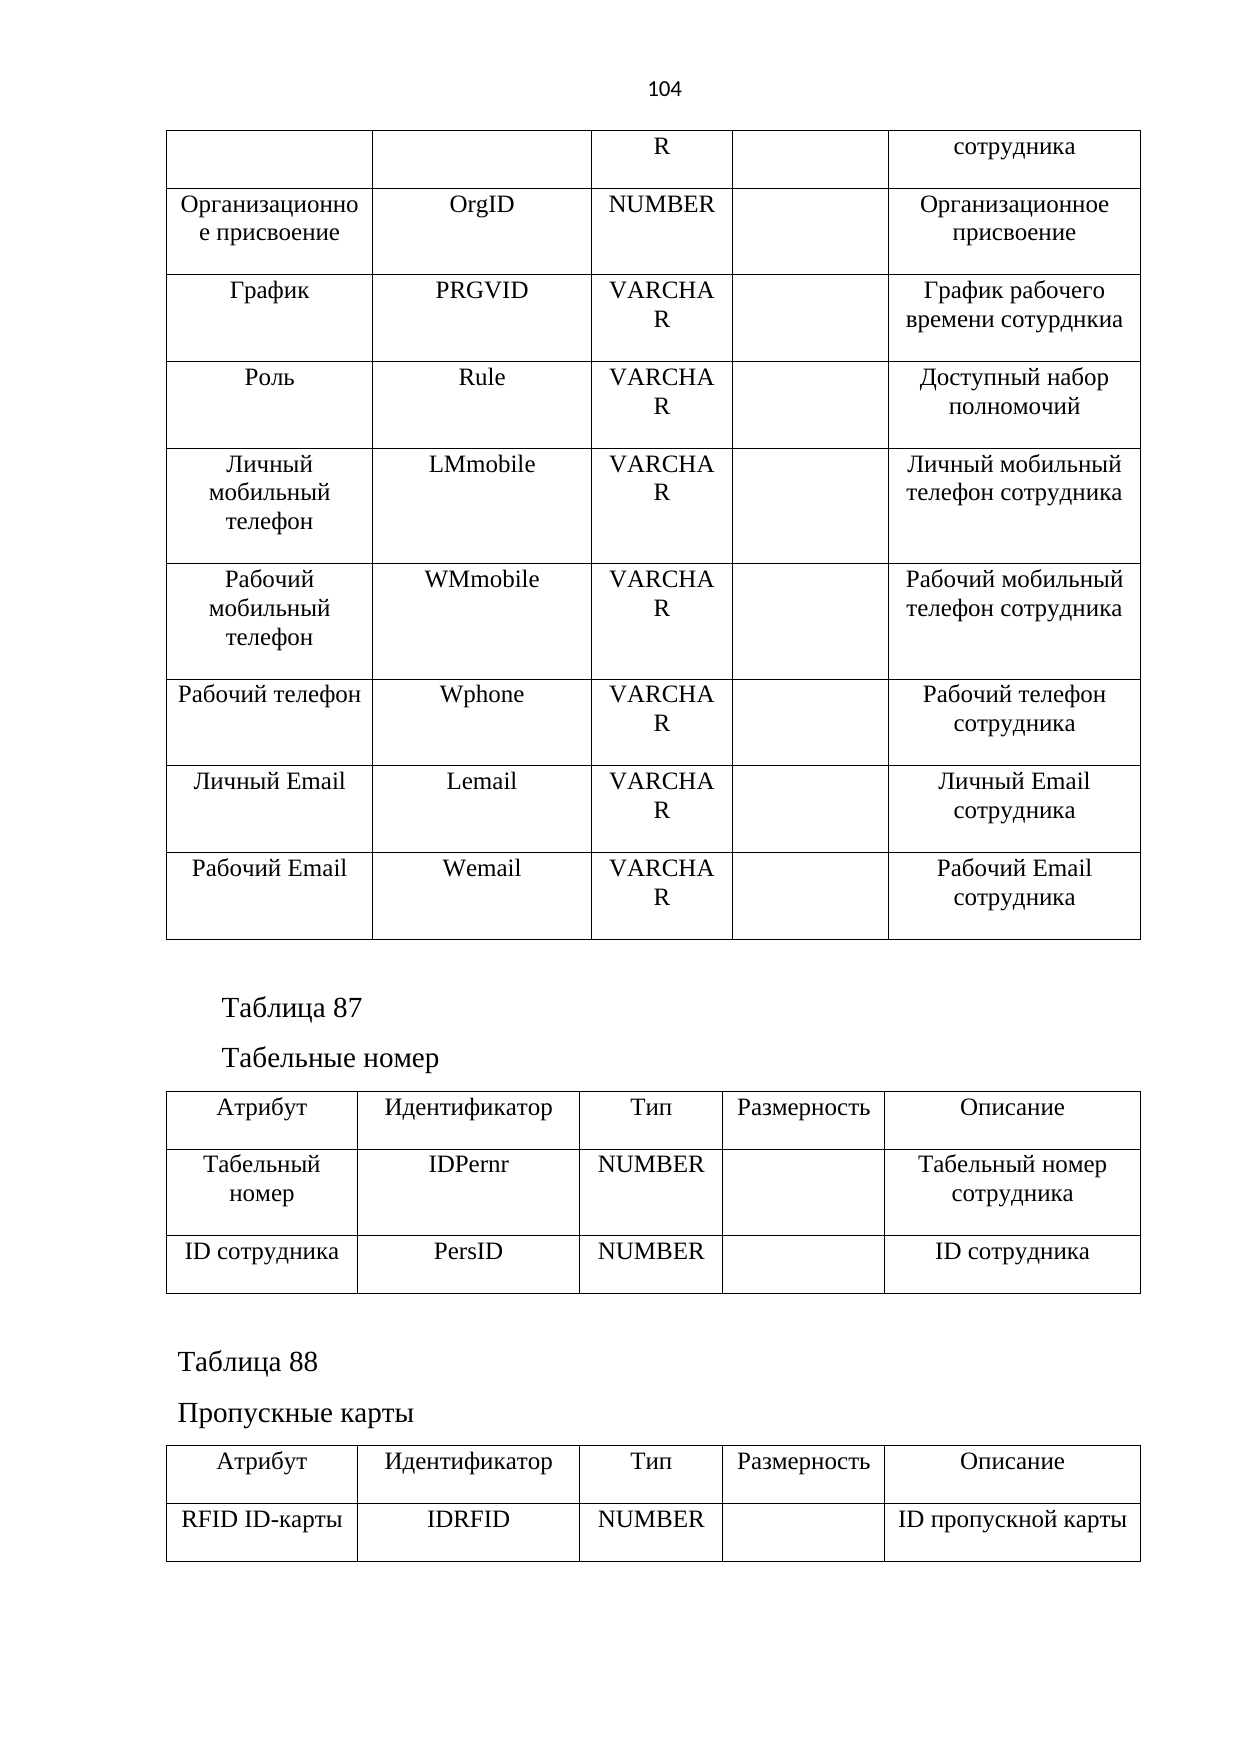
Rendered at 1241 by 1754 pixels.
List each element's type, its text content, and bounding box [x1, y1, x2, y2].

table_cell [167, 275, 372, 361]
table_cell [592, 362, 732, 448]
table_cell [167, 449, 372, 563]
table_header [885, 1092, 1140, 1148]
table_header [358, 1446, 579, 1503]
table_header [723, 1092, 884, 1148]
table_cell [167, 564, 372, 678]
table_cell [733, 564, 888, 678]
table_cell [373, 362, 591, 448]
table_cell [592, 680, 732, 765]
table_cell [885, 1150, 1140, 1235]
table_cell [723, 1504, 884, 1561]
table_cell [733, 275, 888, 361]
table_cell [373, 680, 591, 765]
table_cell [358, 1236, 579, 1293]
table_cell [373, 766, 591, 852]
text Таблица 88 [177, 1344, 1152, 1378]
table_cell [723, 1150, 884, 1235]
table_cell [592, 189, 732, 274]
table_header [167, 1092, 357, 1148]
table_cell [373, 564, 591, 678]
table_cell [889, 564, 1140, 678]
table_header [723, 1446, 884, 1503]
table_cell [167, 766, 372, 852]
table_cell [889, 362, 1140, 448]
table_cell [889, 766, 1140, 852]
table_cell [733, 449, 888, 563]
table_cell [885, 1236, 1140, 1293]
text Таблица 87 [177, 990, 1152, 1023]
text Пропускные карты [177, 1395, 1152, 1428]
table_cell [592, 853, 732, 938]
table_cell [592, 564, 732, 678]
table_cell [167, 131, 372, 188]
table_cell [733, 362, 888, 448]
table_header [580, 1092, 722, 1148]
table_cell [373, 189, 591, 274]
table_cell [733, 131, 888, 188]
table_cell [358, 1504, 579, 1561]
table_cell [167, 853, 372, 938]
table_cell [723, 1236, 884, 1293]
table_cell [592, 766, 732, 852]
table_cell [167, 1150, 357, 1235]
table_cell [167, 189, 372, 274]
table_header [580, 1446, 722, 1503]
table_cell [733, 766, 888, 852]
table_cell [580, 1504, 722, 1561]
text Табельные номер [177, 1040, 1152, 1074]
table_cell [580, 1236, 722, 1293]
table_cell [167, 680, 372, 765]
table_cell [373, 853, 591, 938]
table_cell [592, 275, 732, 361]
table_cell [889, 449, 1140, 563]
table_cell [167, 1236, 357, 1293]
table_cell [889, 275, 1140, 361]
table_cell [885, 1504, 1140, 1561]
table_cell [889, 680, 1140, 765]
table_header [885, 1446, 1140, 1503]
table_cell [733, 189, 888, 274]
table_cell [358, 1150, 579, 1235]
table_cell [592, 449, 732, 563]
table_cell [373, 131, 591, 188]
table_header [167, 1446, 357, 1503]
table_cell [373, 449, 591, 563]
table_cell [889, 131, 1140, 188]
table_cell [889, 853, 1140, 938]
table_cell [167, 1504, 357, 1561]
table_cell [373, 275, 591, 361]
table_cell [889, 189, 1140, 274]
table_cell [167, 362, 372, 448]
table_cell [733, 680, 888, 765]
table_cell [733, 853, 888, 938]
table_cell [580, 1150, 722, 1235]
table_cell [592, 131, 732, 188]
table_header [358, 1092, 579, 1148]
